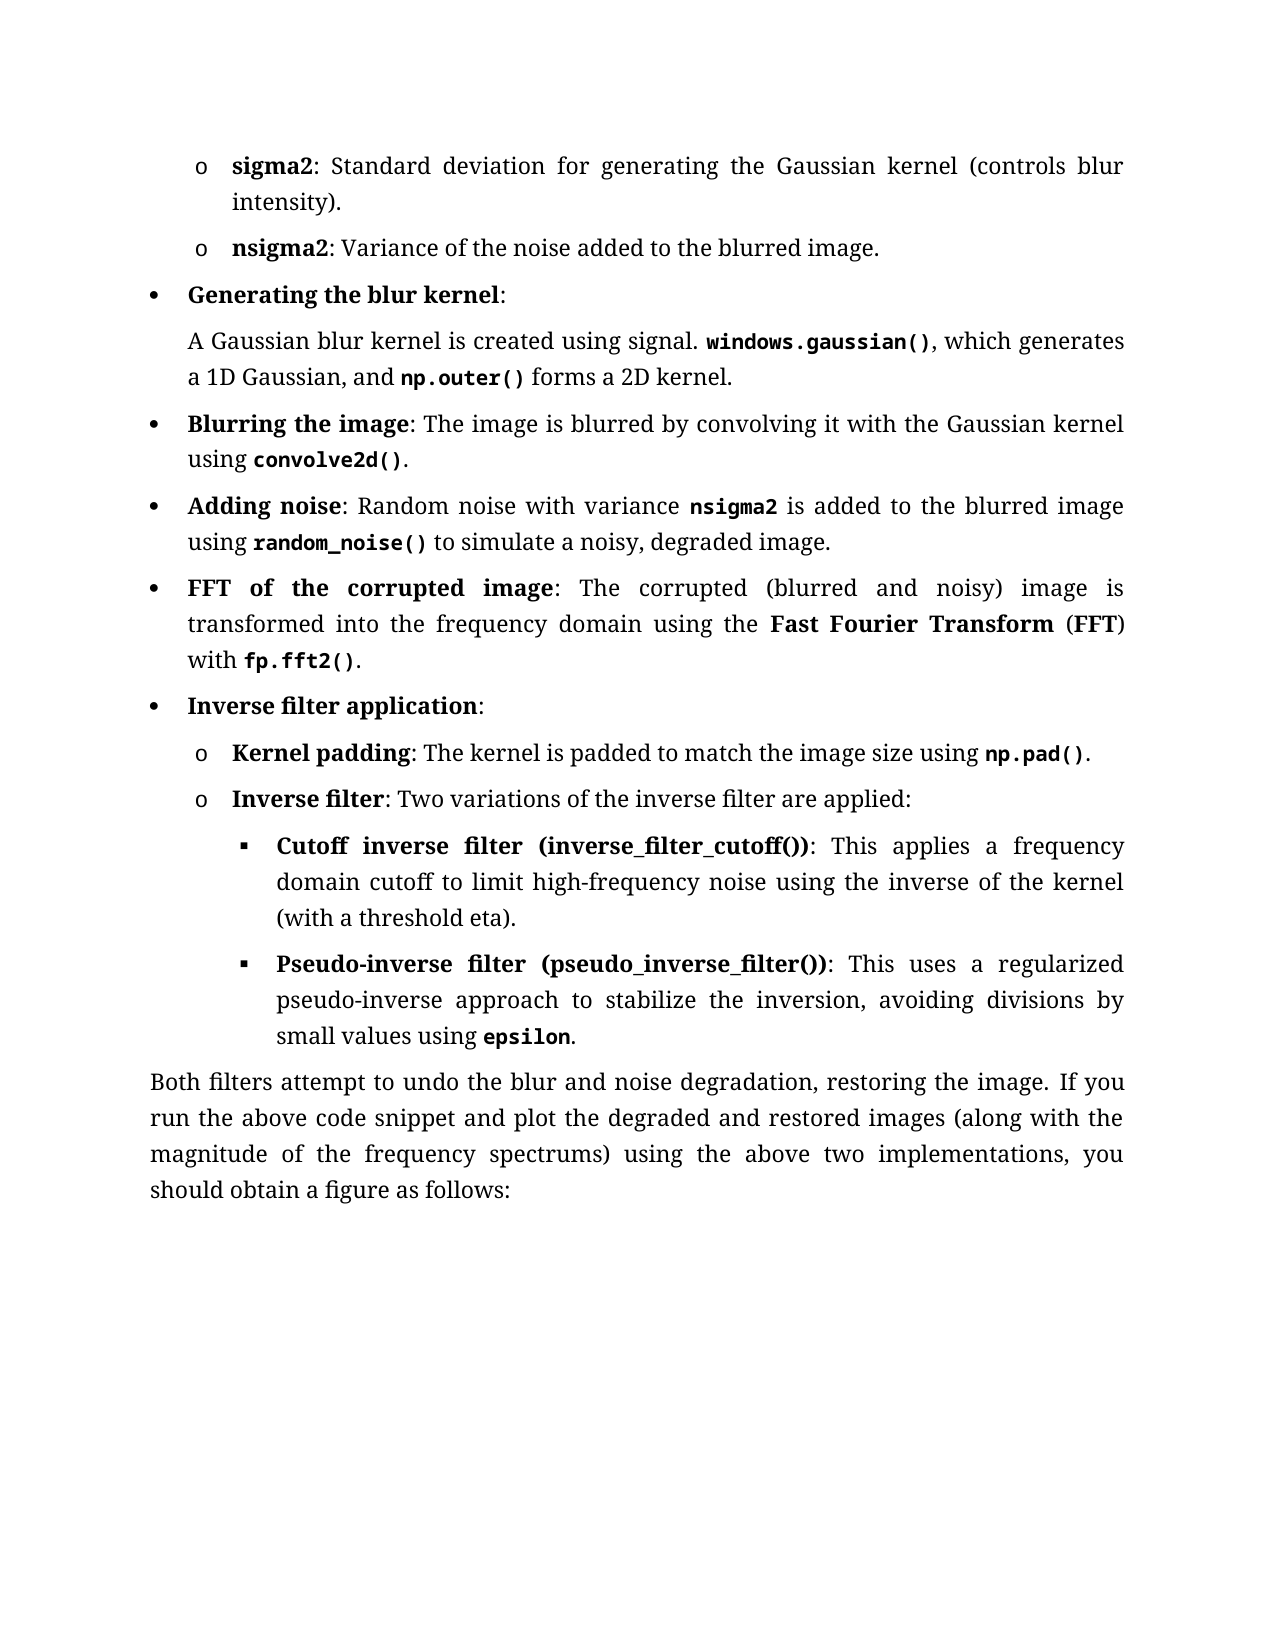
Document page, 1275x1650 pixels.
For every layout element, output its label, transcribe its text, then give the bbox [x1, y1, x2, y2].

list FFT of the corrupted image: The corrupted (blurred and noisy) image is transformed into the frequency domain using the Fast Fourier Transform (FFT) with fp.fft2(). [150, 572, 1125, 675]
list nsigma2: Variance of the noise added to the blurred image. [194, 232, 1125, 264]
list Inverse filter application: [150, 690, 1125, 722]
text A Gaussian blur kernel is created using signal. windows.gaussian(), which generates a 1D Gaussian, and np.outer() forms a 2D kernel. [187, 325, 1125, 392]
text Both filters attempt to undo the blur and noise degradation, restoring the image. If you run the above code snippet and plot the degraded and restored images (along with the magnitude of the frequency spectrums) using the above two implementations, you should obtain a figure as follows: [150, 1066, 1125, 1205]
list Inverse filter: Two variations of the inverse filter are applied: [194, 783, 1125, 814]
list Blurring the image: The image is blurred by convolving it with the Gaussian kernel using convolve2d(). [150, 407, 1125, 475]
list Cutoff inverse filter (inverse_filter_cutoff()): This applies a frequency domain cutoff to limit high-frequency noise using the inverse of the kernel (with a threshold eta). [239, 829, 1125, 933]
list Pseudo-inverse filter (pseudo_inverse_filter()): This uses a regularized pseudo-inverse approach to stabilize the inversion, avoiding divisions by small values using epsilon. [239, 948, 1125, 1051]
list Adding noise: Random noise with variance nsigma2 is added to the blurred image using random_noise() to simulate a noisy, degraded image. [150, 490, 1125, 557]
list Generating the blur kernel: [150, 279, 1125, 310]
list sigma2: Standard deviation for generating the Gaussian kernel (controls blur intensity). [194, 150, 1125, 217]
list Kernel padding: The kernel is padded to match the image size using np.pad(). [194, 737, 1125, 768]
